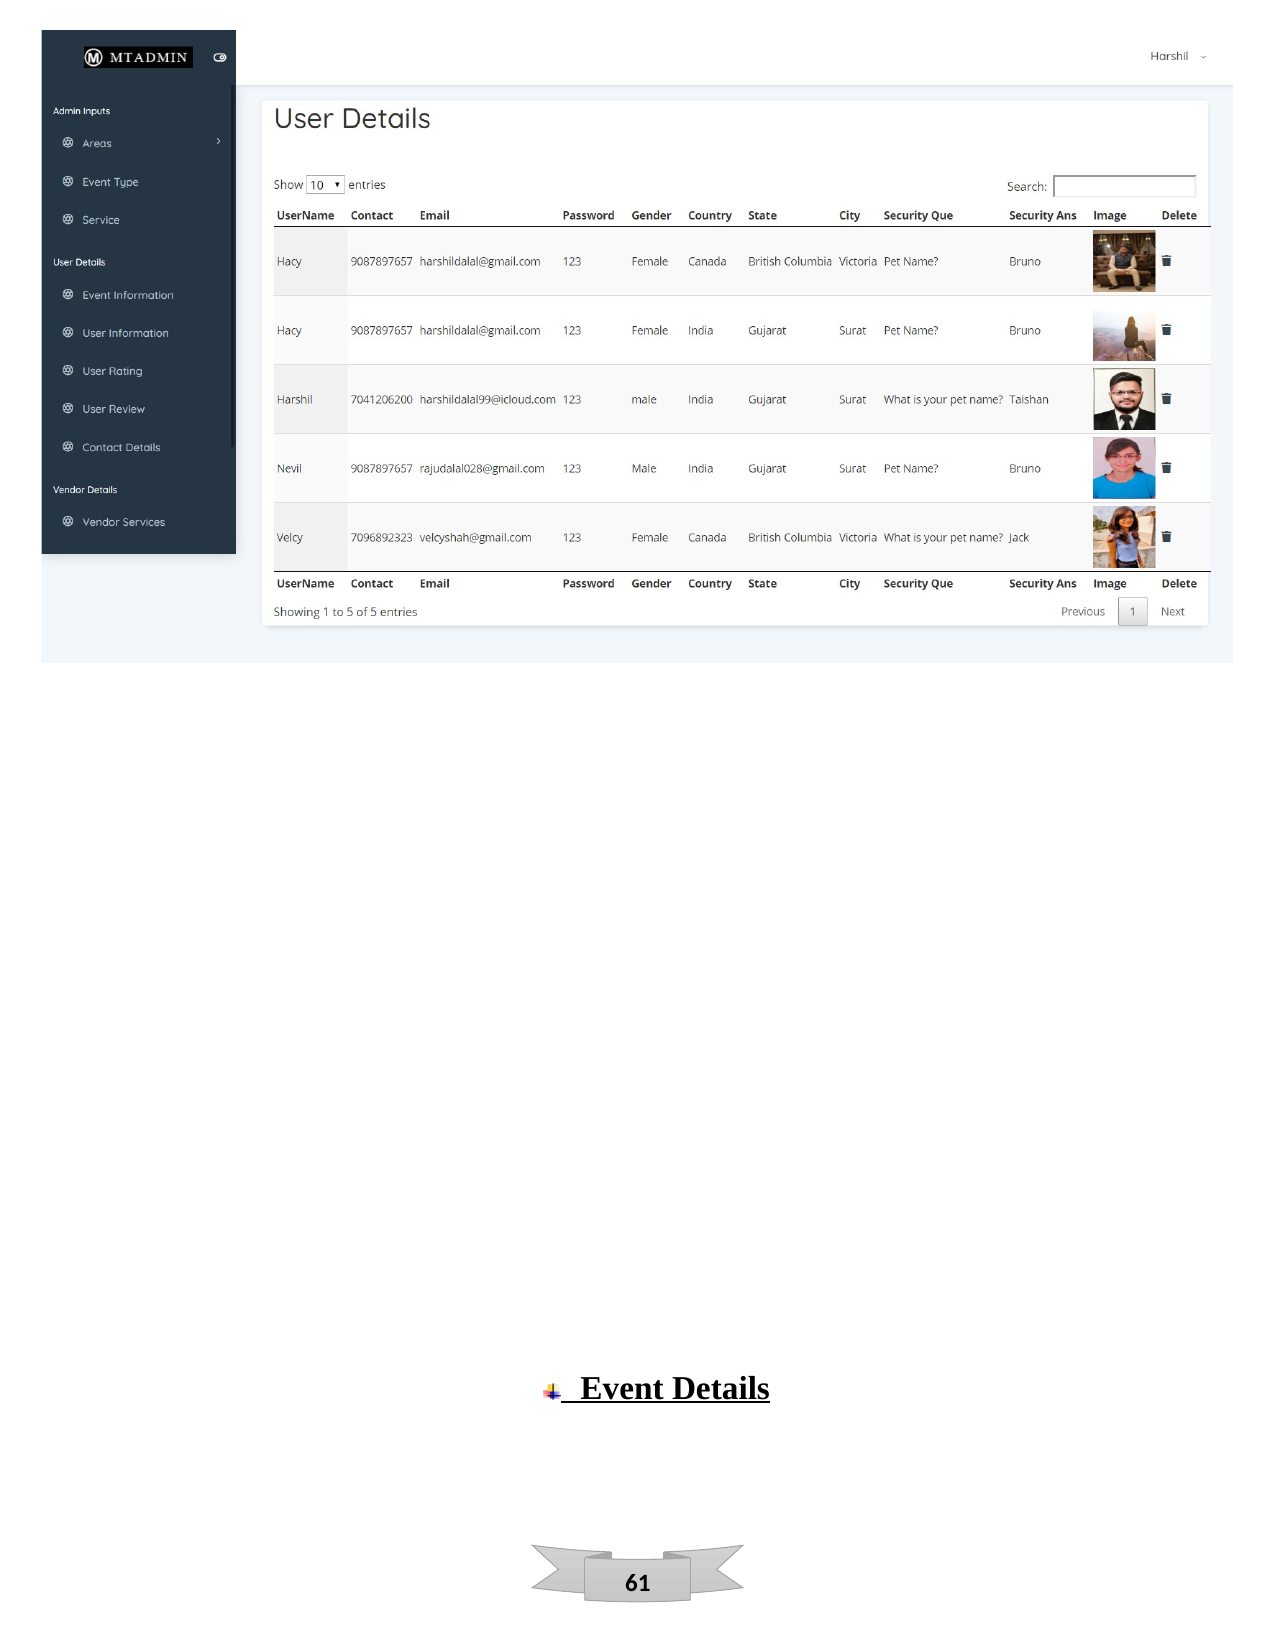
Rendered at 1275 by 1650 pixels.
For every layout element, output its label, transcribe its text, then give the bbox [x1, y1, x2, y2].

picture [543, 1382, 561, 1400]
list Event Details [187, 1368, 1125, 1406]
picture [41, 30, 1234, 663]
